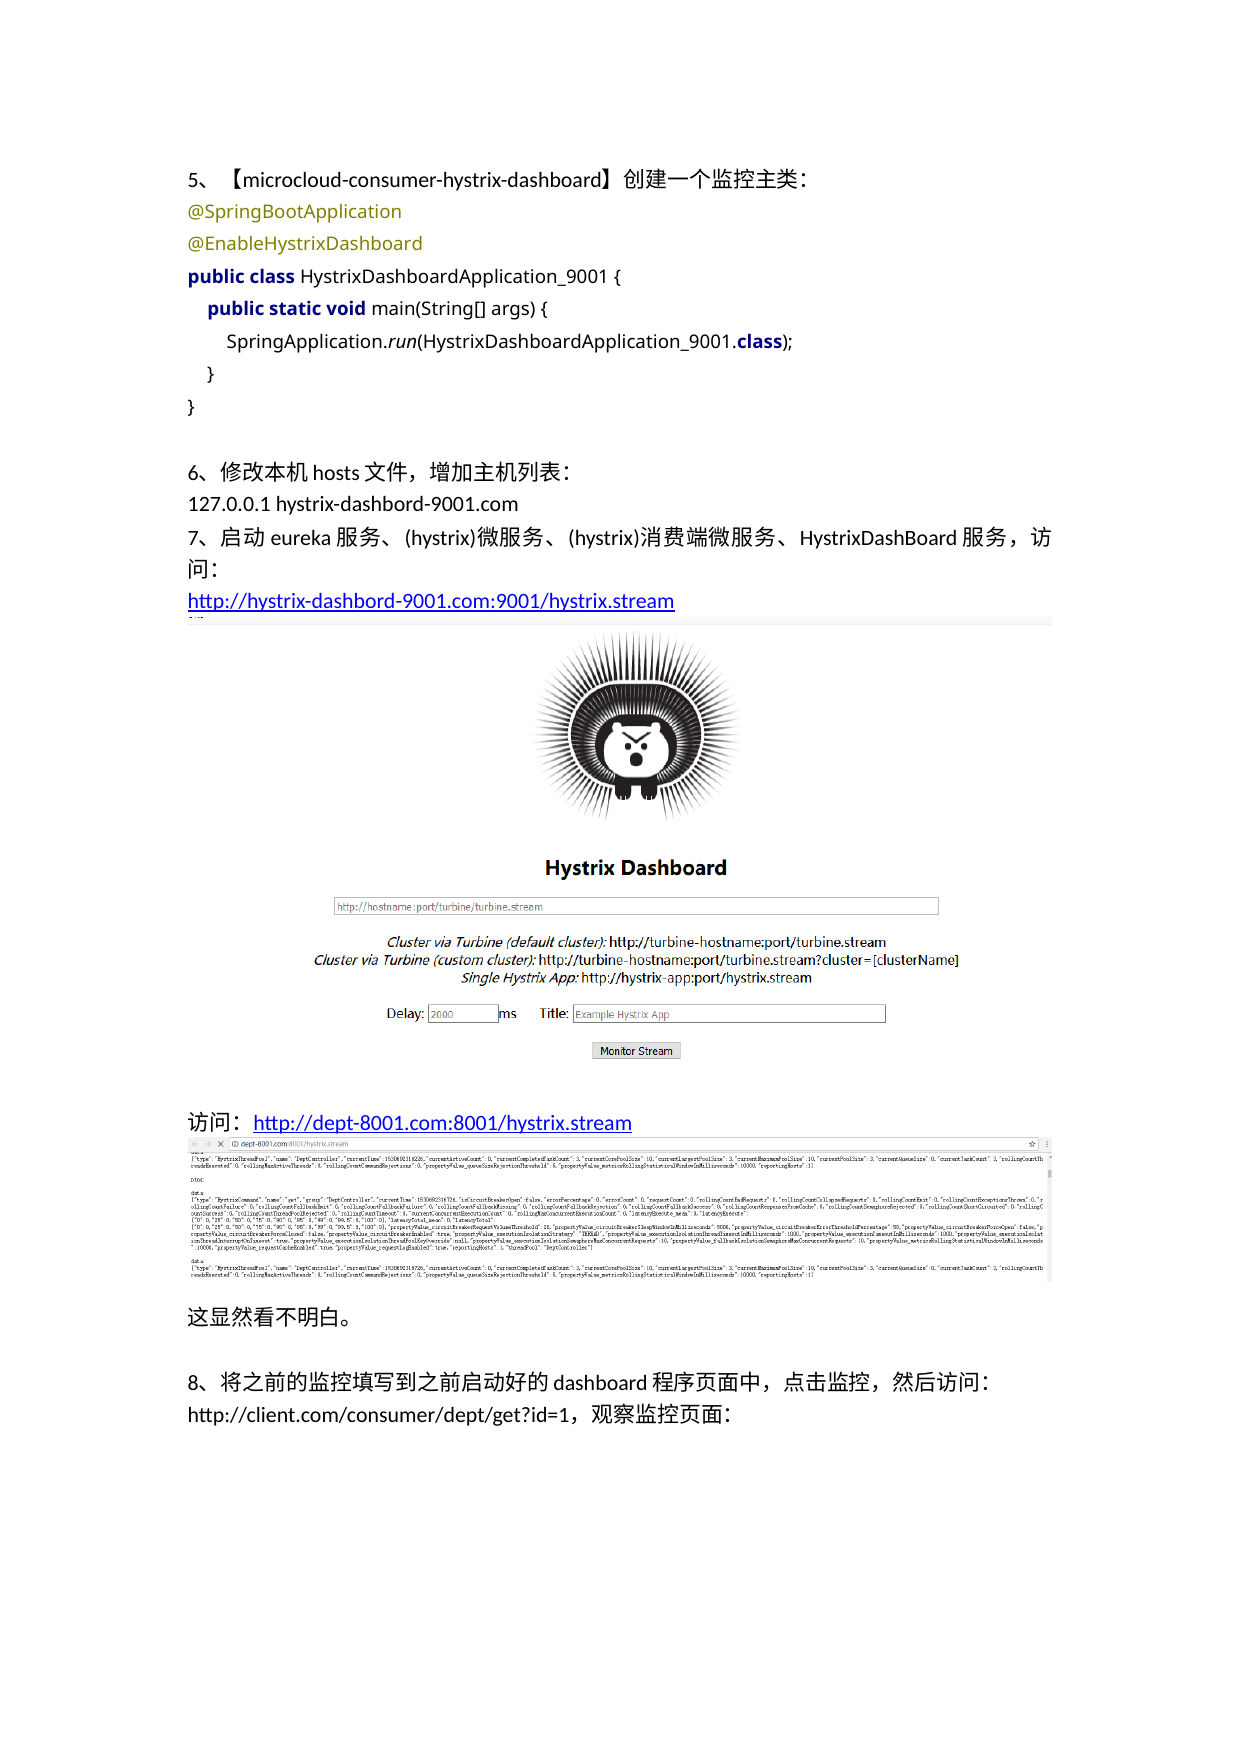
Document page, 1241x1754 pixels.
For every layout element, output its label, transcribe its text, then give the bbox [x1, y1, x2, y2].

list 修改本机hosts文件，增加主机列表： [187, 454, 1053, 487]
list 【microcloud-consumer-hystrix-dashboard】创建一个监控主类： [187, 162, 1053, 194]
list http://client.com/consumer/dept/get?id=1，观察监控页面： [187, 1397, 1053, 1429]
list 访问：http://dept-8001.com:8001/hystrix.stream [187, 1104, 1053, 1137]
list 这显然看不明白。 [187, 1299, 1053, 1332]
picture [187, 1137, 1052, 1282]
list 启动eureka服务、(hystrix)微服务、(hystrix)消费端微服务、HystrixDashBoard服务，访问： [187, 519, 1053, 584]
list 127.0.0.1 hystrix-dashbord-9001.com [187, 487, 1053, 519]
text @SpringBootApplication @EnableHystrixDashboard public class HystrixDashboardApplication_9001 { public static void main(String[] args) { SpringApplication.run(HystrixDashboardApplication_9001.class); } } [187, 194, 1053, 422]
list 将之前的监控填写到之前启动好的dashboard程序页面中，点击监控，然后访问： [187, 1364, 1053, 1397]
picture [187, 617, 1052, 1081]
list http://hystrix-dashbord-9001.com:9001/hystrix.stream [187, 584, 1053, 617]
